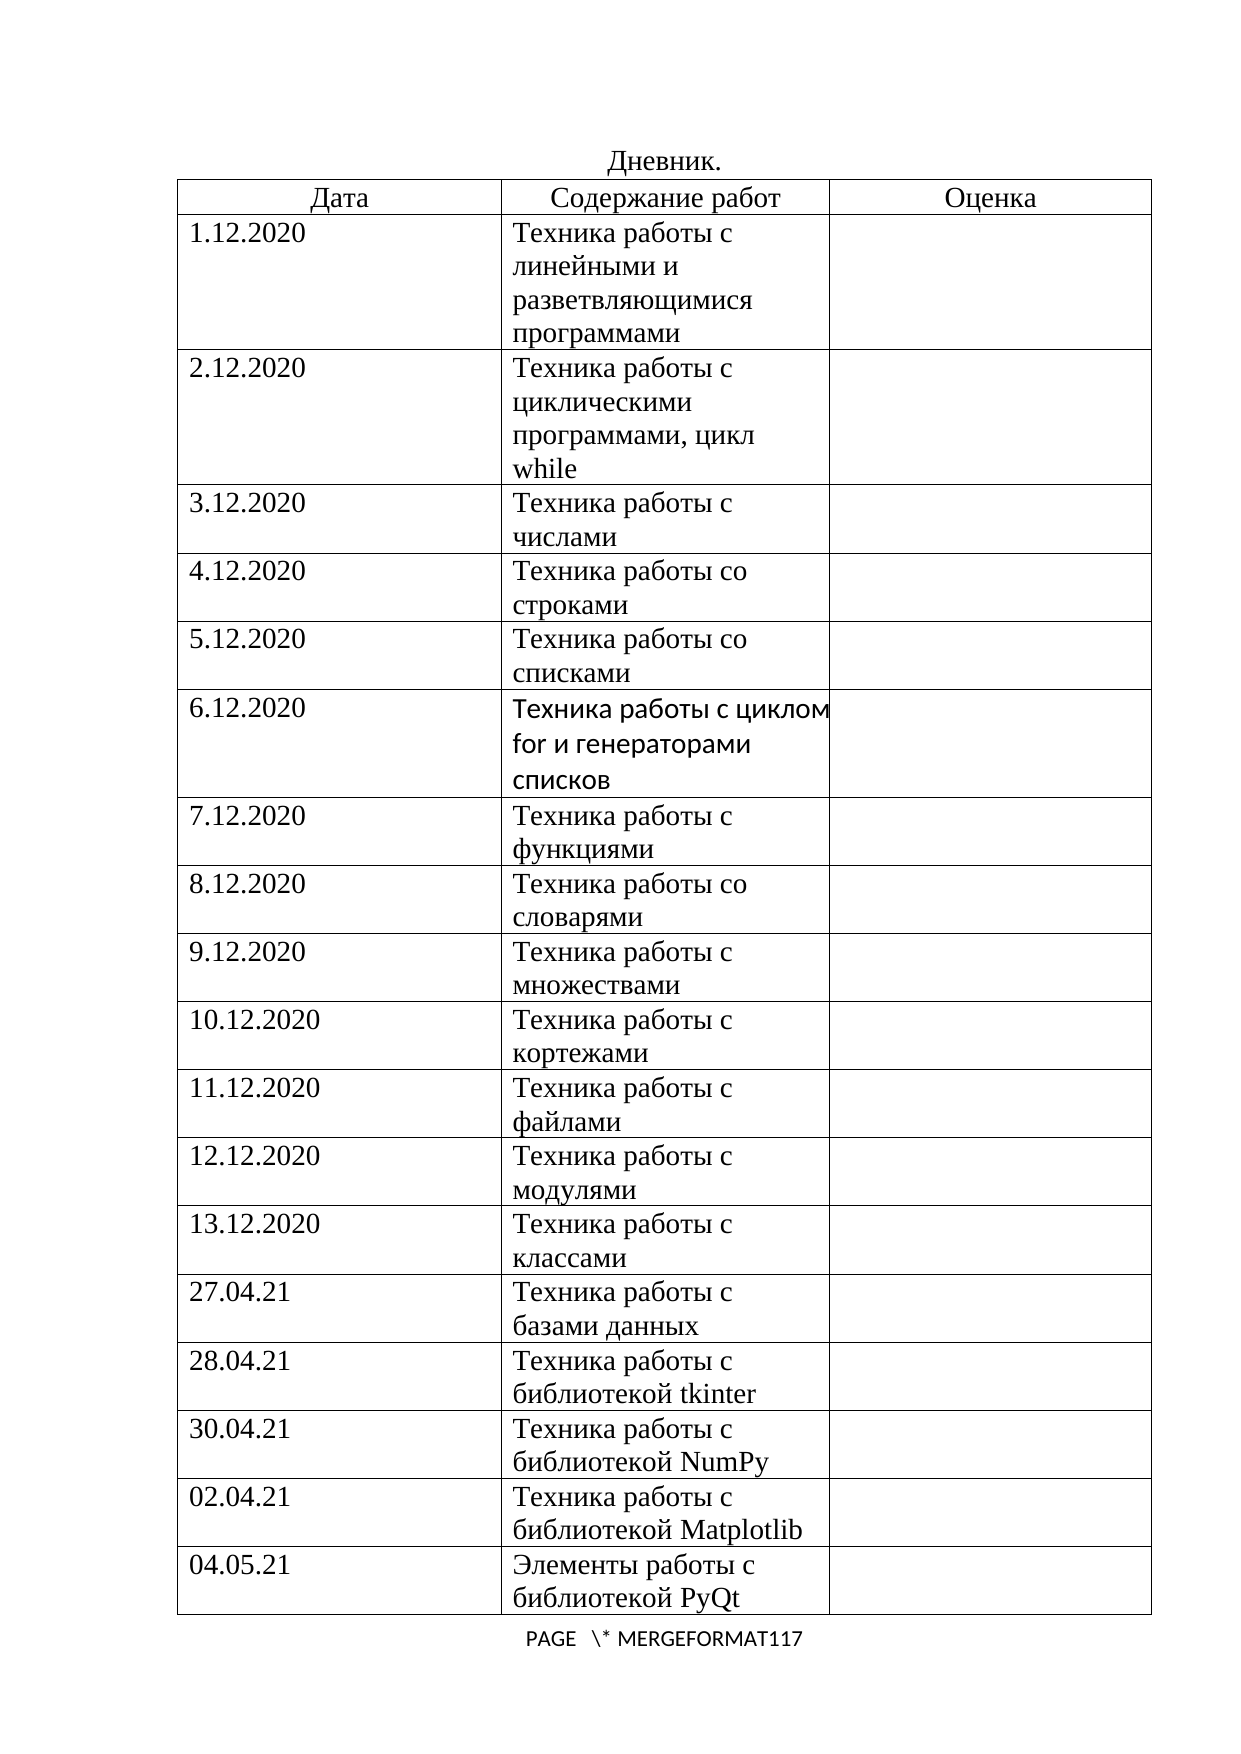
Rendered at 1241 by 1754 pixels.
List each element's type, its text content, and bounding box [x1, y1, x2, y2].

table_cell [830, 1547, 1151, 1614]
table_cell [830, 350, 1151, 484]
table_cell 27.04.21 [178, 1275, 501, 1342]
table_cell Техника работы с числами [502, 485, 829, 552]
table_cell 11.12.2020 [178, 1070, 501, 1137]
table_cell Техника работы с линейными и разветвляющимися программами [502, 215, 829, 349]
table_cell 2.12.2020 [178, 350, 501, 484]
subtitle Дневник. [177, 143, 1152, 177]
table_cell 12.12.2020 [178, 1138, 501, 1205]
table_cell [830, 485, 1151, 552]
table_cell 7.12.2020 [178, 798, 501, 865]
table_cell 1.12.2020 [178, 215, 501, 349]
table_cell 13.12.2020 [178, 1206, 501, 1273]
table_cell Техника работы с базами данных [502, 1275, 829, 1342]
table_cell [830, 1275, 1151, 1342]
table_cell Техника работы с циклическими программами, цикл while [502, 350, 829, 484]
table_cell [830, 1138, 1151, 1205]
table_cell [830, 1411, 1151, 1478]
table_cell Техника работы с модулями [502, 1138, 829, 1205]
table_cell 04.05.21 [178, 1547, 501, 1614]
table_cell 4.12.2020 [178, 554, 501, 621]
table_cell Элементы работы с библиотекой PyQt [502, 1547, 829, 1614]
table_cell Техника работы с классами [502, 1206, 829, 1273]
table_cell 9.12.2020 [178, 934, 501, 1001]
table_cell [830, 934, 1151, 1001]
table_cell [830, 622, 1151, 689]
table_cell Техника работы со списками [502, 622, 829, 689]
table_cell Техника работы с библиотекой Matplotlib [502, 1479, 829, 1546]
table_cell [830, 798, 1151, 865]
table_header Оценка [830, 180, 1151, 214]
table_cell [830, 554, 1151, 621]
table_cell [830, 1002, 1151, 1069]
table_cell 5.12.2020 [178, 622, 501, 689]
table_header Содержание работ [502, 180, 829, 214]
table_cell Техника работы со словарями [502, 866, 829, 933]
table_cell 02.04.21 [178, 1479, 501, 1546]
table_cell [830, 1343, 1151, 1410]
table_cell [830, 866, 1151, 933]
table_cell [830, 1206, 1151, 1273]
table_cell 6.12.2020 [178, 690, 501, 797]
table_cell 28.04.21 [178, 1343, 501, 1410]
table_cell 30.04.21 [178, 1411, 501, 1478]
table_header Дата [178, 180, 501, 214]
table_cell Техника работы с библиотекой tkinter [502, 1343, 829, 1410]
table_cell [830, 1479, 1151, 1546]
table_cell Техника работы с файлами [502, 1070, 829, 1137]
table_cell [830, 215, 1151, 349]
table_cell Техника работы с библиотекой NumPy [502, 1411, 829, 1478]
table_cell Техника работы со строками [502, 554, 829, 621]
table_cell Техника работы с кортежами [502, 1002, 829, 1069]
table_cell Техника работы с множествами [502, 934, 829, 1001]
table_cell Техника работы с циклом for и генераторами списков [502, 690, 829, 797]
table_cell Техника работы с функциями [502, 798, 829, 865]
table_cell 10.12.2020 [178, 1002, 501, 1069]
table_cell 8.12.2020 [178, 866, 501, 933]
table_cell [830, 690, 1151, 797]
table_cell 3.12.2020 [178, 485, 501, 552]
table_cell [830, 1070, 1151, 1137]
